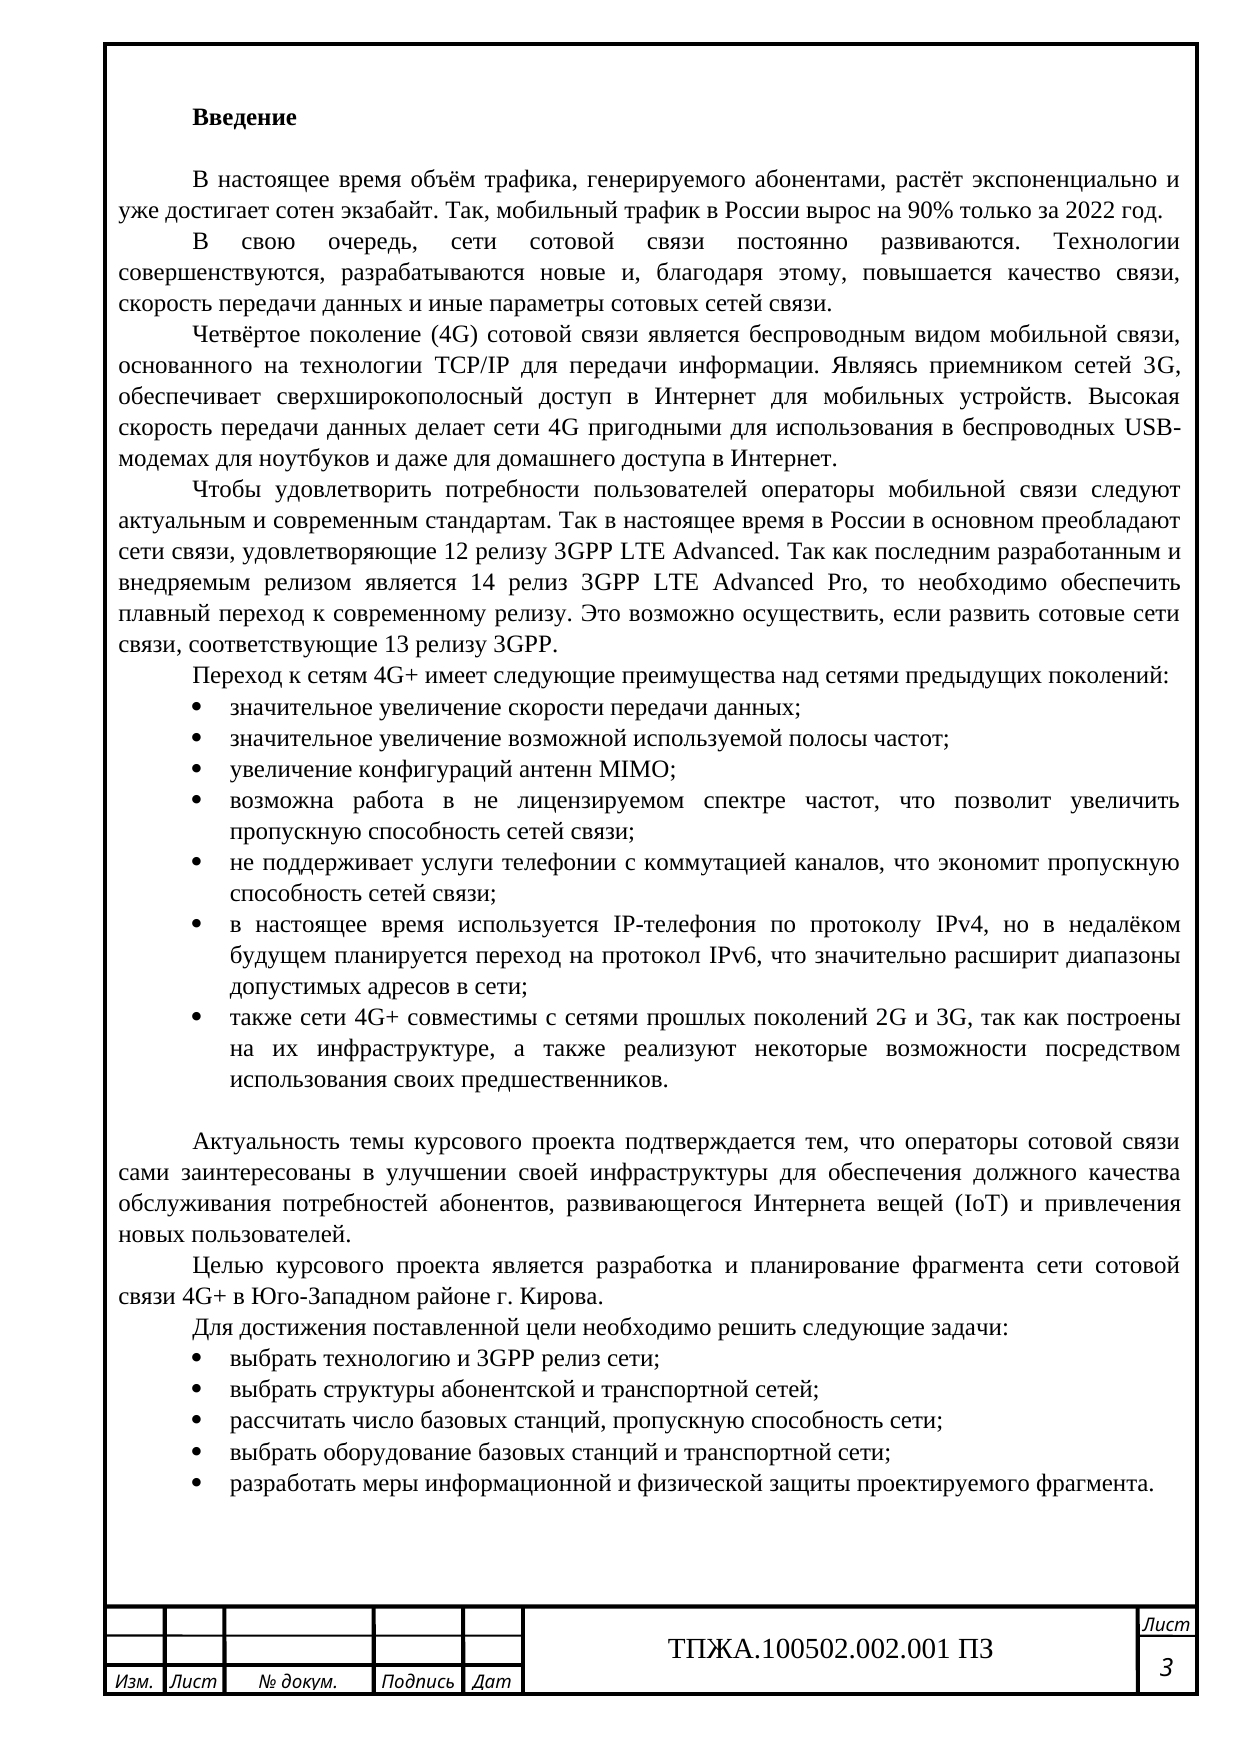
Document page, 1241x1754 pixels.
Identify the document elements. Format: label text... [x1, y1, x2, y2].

list выбрать технологию и 3GPP релиз сети; [192, 1343, 1181, 1372]
list не поддерживает услуги телефонии с коммутацией каналов, что экономит пропускную способность сетей связи; [192, 847, 1181, 907]
list разработать меры информационной и физической защиты проектируемого фрагмента. [192, 1468, 1181, 1496]
list также сети 4G+ совместимы с сетями прошлых поколений 2G и 3G, так как построены на их инфраструктуре, а также реализуют некоторые возможности посредством использования своих предшественников. [192, 1002, 1181, 1093]
list выбрать оборудование базовых станций и транспортной сети; [192, 1437, 1181, 1465]
text Актуальность темы курсового проекта подтверждается тем, что операторы сотовой связи сами заинтересованы в улучшении своей инфраструктуры для обеспечения должного качества обслуживания потребностей абонентов, развивающегося Интернета вещей (IoT) и привлечения новых пользователей. [118, 1126, 1181, 1248]
text Введение [118, 102, 1181, 131]
list возможна работа в не лицензируемом спектре частот, что позволит увеличить пропускную способность сетей связи; [192, 785, 1181, 844]
list рассчитать число базовых станций, пропускную способность сети; [192, 1406, 1181, 1434]
text В свою очередь, сети сотовой связи постоянно развиваются. Технологии совершенствуются, разрабатываются новые и, благодаря этому, повышается качество связи, скорость передачи данных и иные параметры сотовых сетей связи. [118, 226, 1181, 317]
list значительное увеличение скорости передачи данных; [192, 692, 1181, 720]
text В настоящее время объём трафика, генерируемого абонентами, растёт экспоненциально и уже достигает сотен экзабайт. Так, мобильный трафик в России вырос на 90% только за 2022 год. [118, 164, 1181, 224]
text Переход к сетям 4G+ имеет следующие преимущества над сетями предыдущих поколений: [118, 661, 1181, 689]
text Целью курсового проекта является разработка и планирование фрагмента сети сотовой связи 4G+ в Юго-Западном районе г. Кирова. [118, 1250, 1181, 1310]
list значительное увеличение возможной используемой полосы частот; [192, 723, 1181, 751]
list в настоящее время используется IP-телефония по протоколу IPv4, но в недалёком будущем планируется переход на протокол IPv6, что значительно расширит диапазоны допустимых адресов в сети; [192, 909, 1181, 1000]
text Четвёртое поколение (4G) сотовой связи является беспроводным видом мобильной связи, основанного на технологии TCP/IP для передачи информации. Являясь приемником сетей 3G, обеспечивает сверхширокополосный доступ в Интернет для мобильных устройств. Высокая скорость передачи данных делает сети 4G пригодными для использования в беспроводных USB-модемах для ноутбуков и даже для домашнего доступа в Интернет. [118, 319, 1181, 472]
list увеличение конфигураций антенн MIMO; [192, 754, 1181, 782]
text Чтобы удовлетворить потребности пользователей операторы мобильной связи следуют актуальным и современным стандартам. Так в настоящее время в России в основном преобладают сети связи, удовлетворяющие 12 релизу 3GPP LTE Advanced. Так как последним разработанным и внедряемым релизом является 14 релиз 3GPP LTE Advanced Pro, то необходимо обеспечить плавный переход к современному релизу. Это возможно осуществить, если развить сотовые сети связи, соответствующие 13 релизу 3GPP. [118, 474, 1181, 658]
list выбрать структуры абонентской и транспортной сетей; [192, 1374, 1181, 1403]
text Для достижения поставленной цели необходимо решить следующие задачи: [118, 1312, 1181, 1341]
